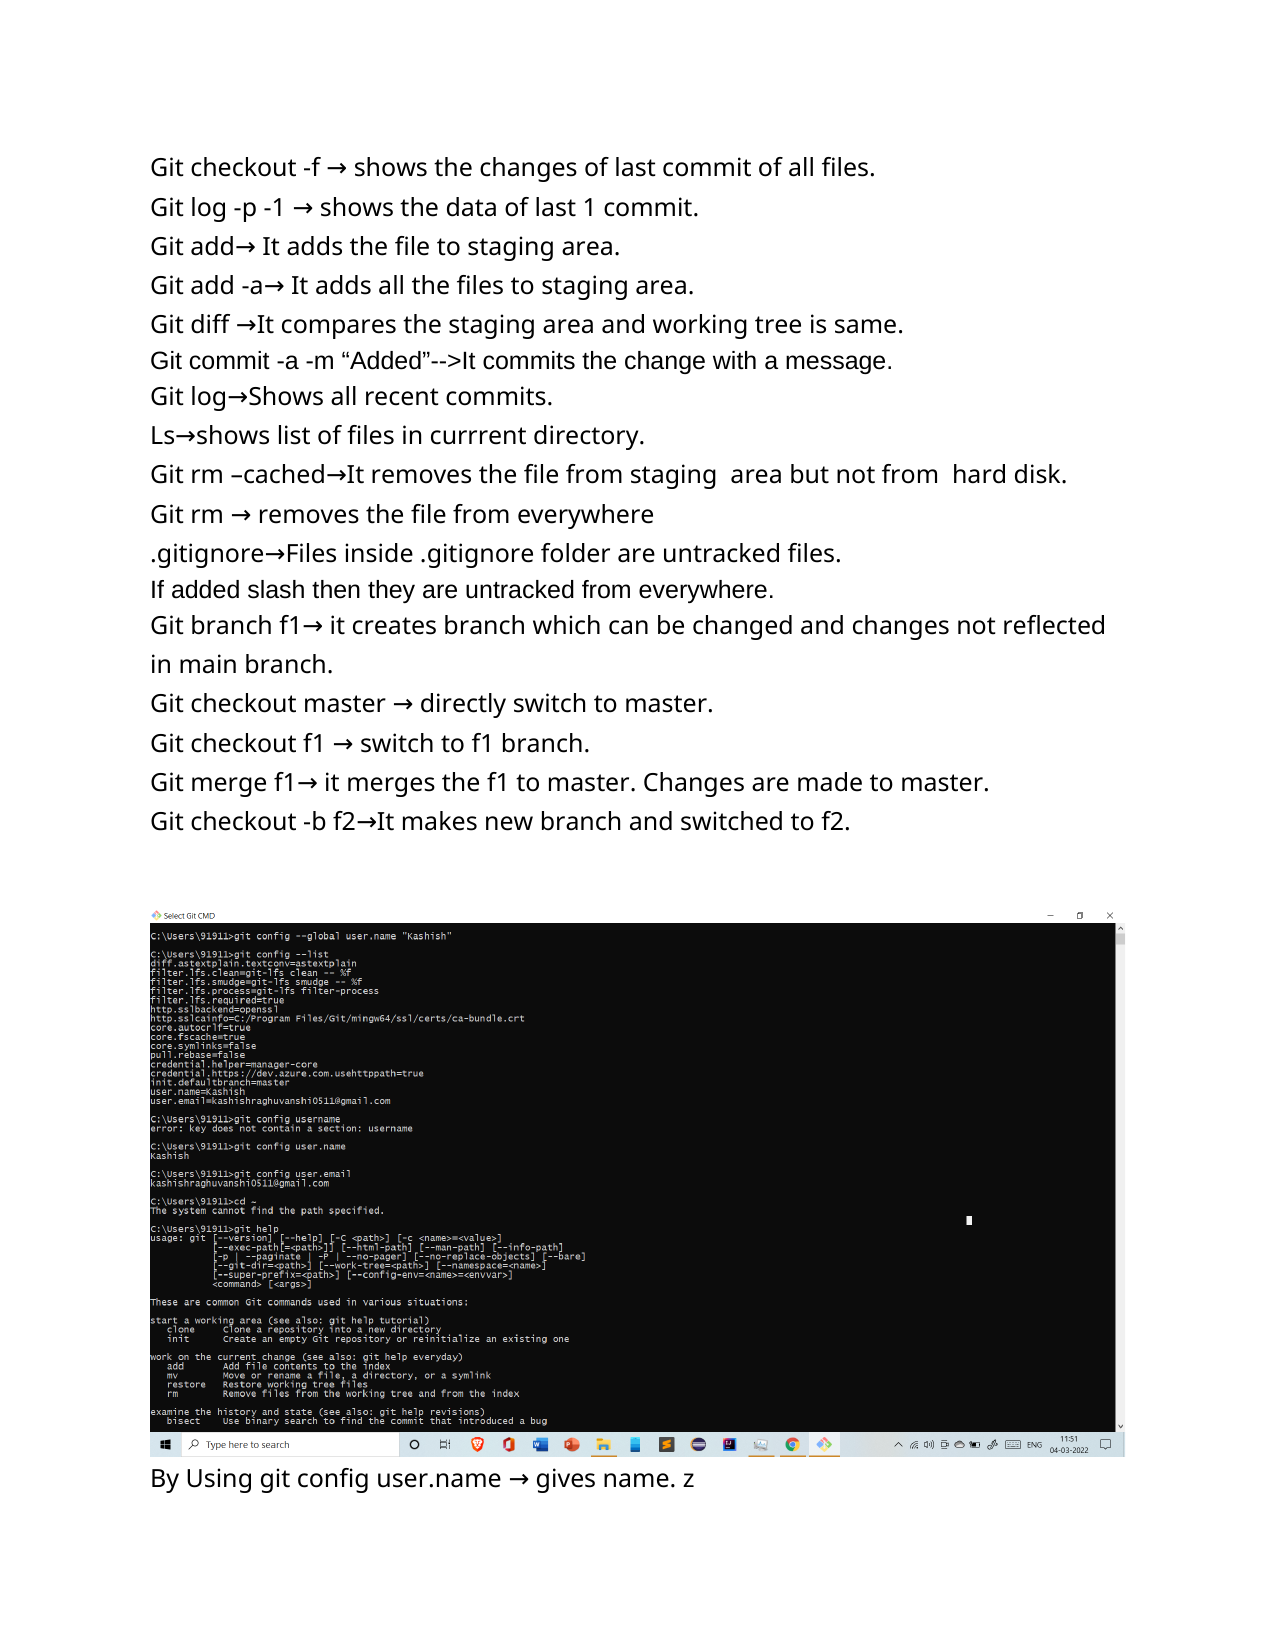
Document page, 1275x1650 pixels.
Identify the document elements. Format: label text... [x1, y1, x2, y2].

text Git log -p -1 → shows the data of last 1 commit. [150, 189, 1125, 223]
text Git log→Shows all recent commits. [150, 379, 1125, 413]
text If added slash then they are untracked from everywhere. [150, 575, 1125, 603]
text Git rm –cached→It removes the file from staging area but not from hard disk. [150, 457, 1125, 491]
picture [150, 908, 1125, 1457]
text By Using git config user.name → gives name. z [150, 1461, 1125, 1494]
text Git checkout -b f2→It makes new branch and switched to f2. [150, 803, 1125, 838]
text Ls→shows list of files in currrent directory. [150, 418, 1125, 452]
text Git branch f1→ it creates branch which can be changed and changes not reflected in main branch. [150, 608, 1125, 681]
text Git checkout -f → shows the changes of last commit of all files. [150, 150, 1125, 184]
text Git checkout f1 → switch to f1 branch. [150, 725, 1125, 759]
text Git diff →It compares the staging area and working tree is same. [150, 307, 1125, 341]
text Git add -a→ It adds all the files to staging area. [150, 267, 1125, 302]
text Git commit -a -m “Added”-->It commits the change with a message. [150, 346, 1125, 374]
text Git checkout master → directly switch to master. [150, 686, 1125, 720]
text Git merge f1→ it merges the f1 to master. Changes are made to master. [150, 764, 1125, 798]
text .gitignore→Files inside .gitignore folder are untracked files. [150, 536, 1125, 569]
text Git add→ It adds the file to staging area. [150, 228, 1125, 262]
text Git rm → removes the file from everywhere [150, 496, 1125, 530]
